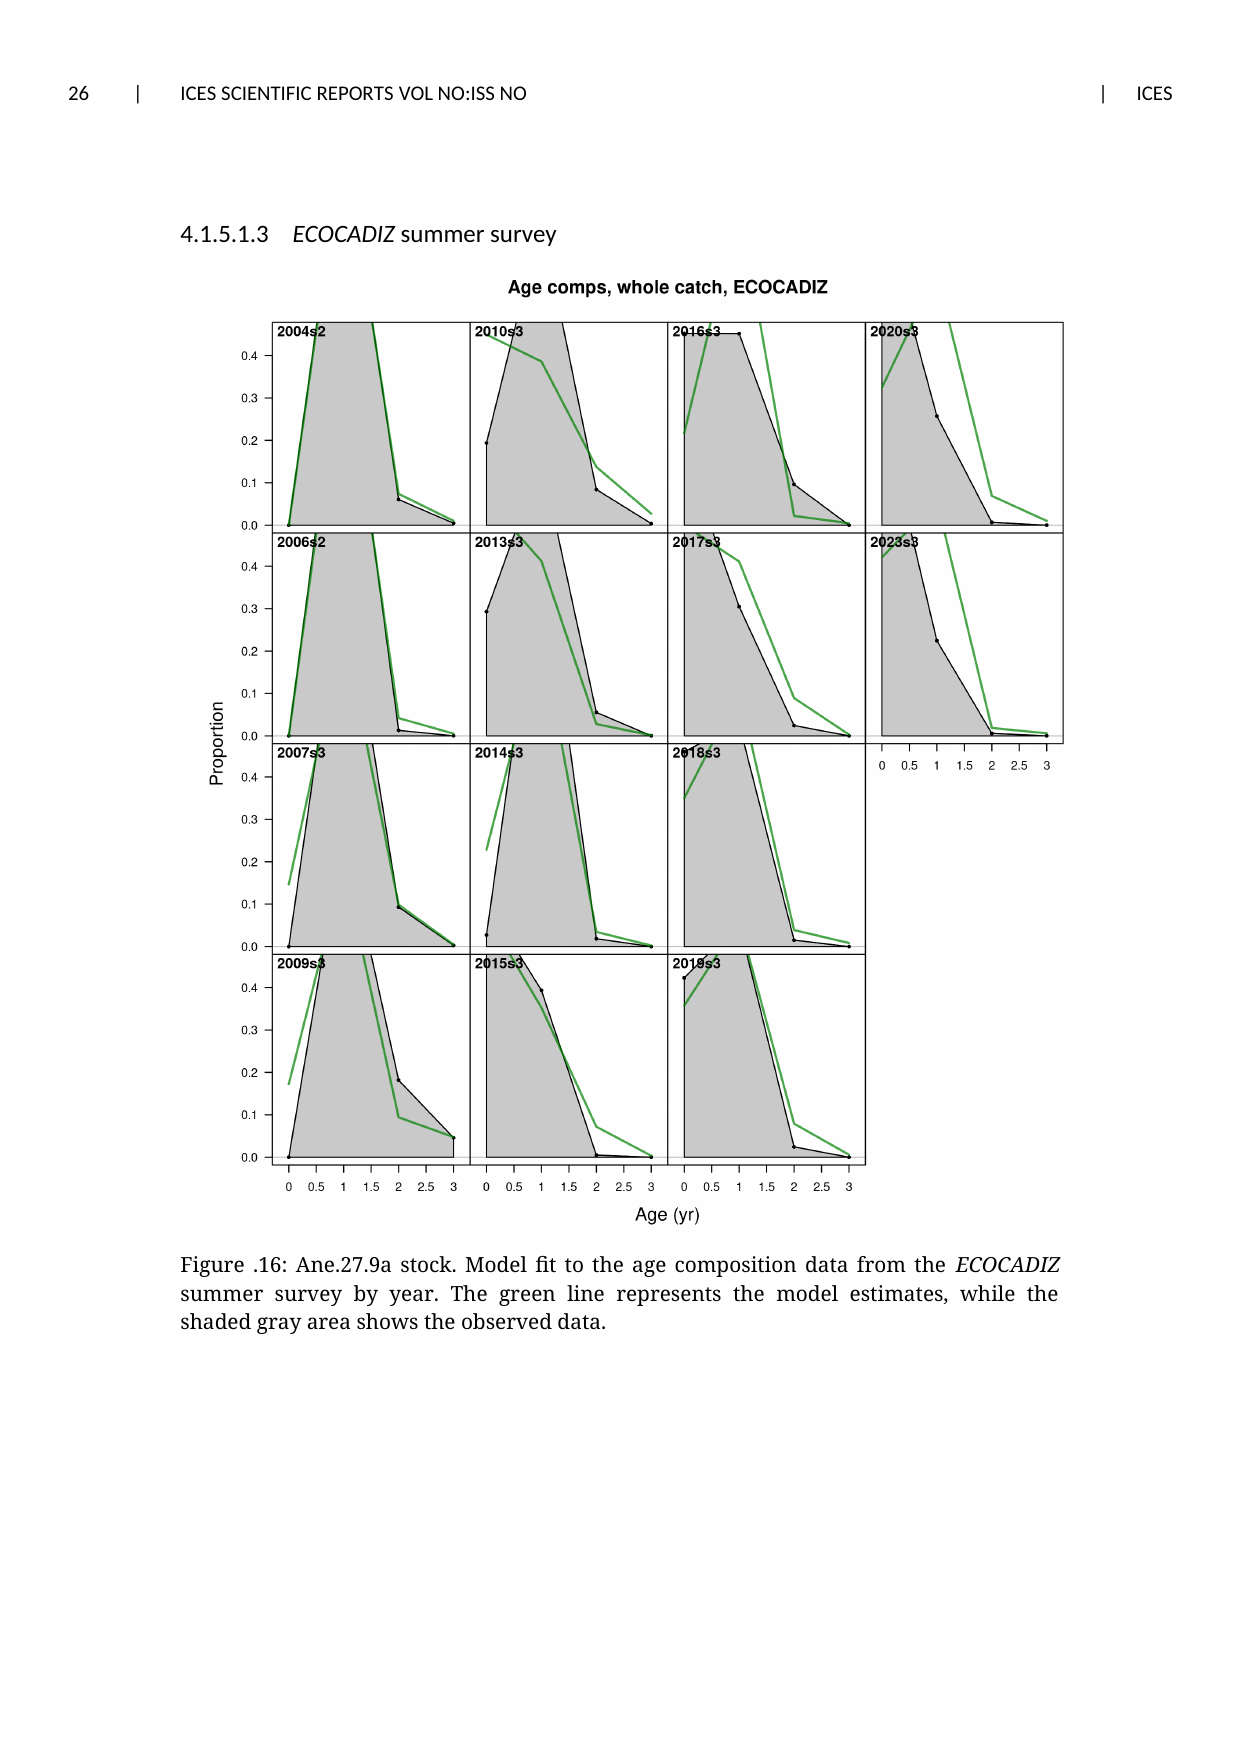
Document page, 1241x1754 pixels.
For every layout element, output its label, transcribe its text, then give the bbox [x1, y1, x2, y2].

picture [198, 249, 1079, 1239]
subtitle ECOCADIZ summer survey [180, 218, 1060, 249]
text Figure .: Ane.27.9a stock. Model fit to the age composition data from the ECOCADIZ summer survey by year. The green line represents the model estimates, while the shaded gray area shows the observed data. [180, 1251, 1060, 1336]
